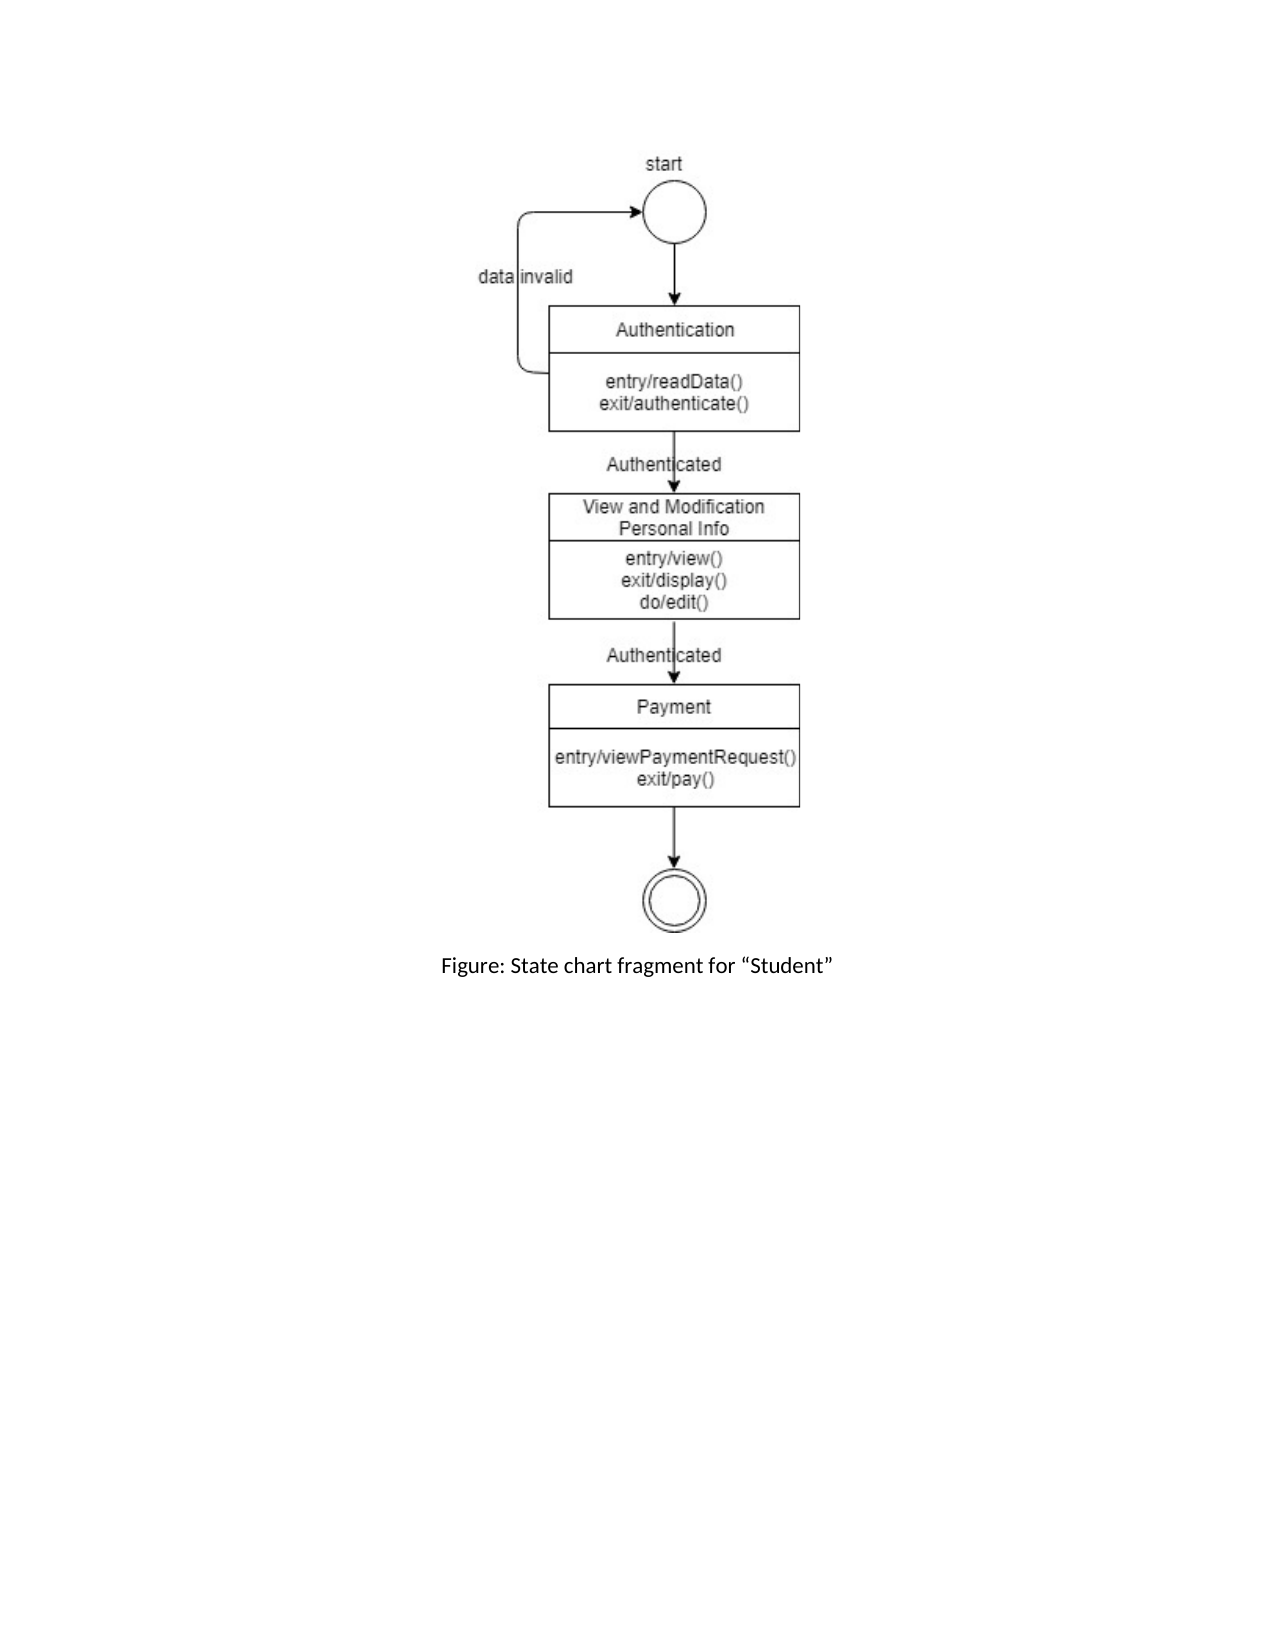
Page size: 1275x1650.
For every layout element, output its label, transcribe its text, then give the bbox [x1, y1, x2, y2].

text Figure: State chart fragment for “Student” [150, 952, 1125, 980]
picture [475, 150, 800, 933]
